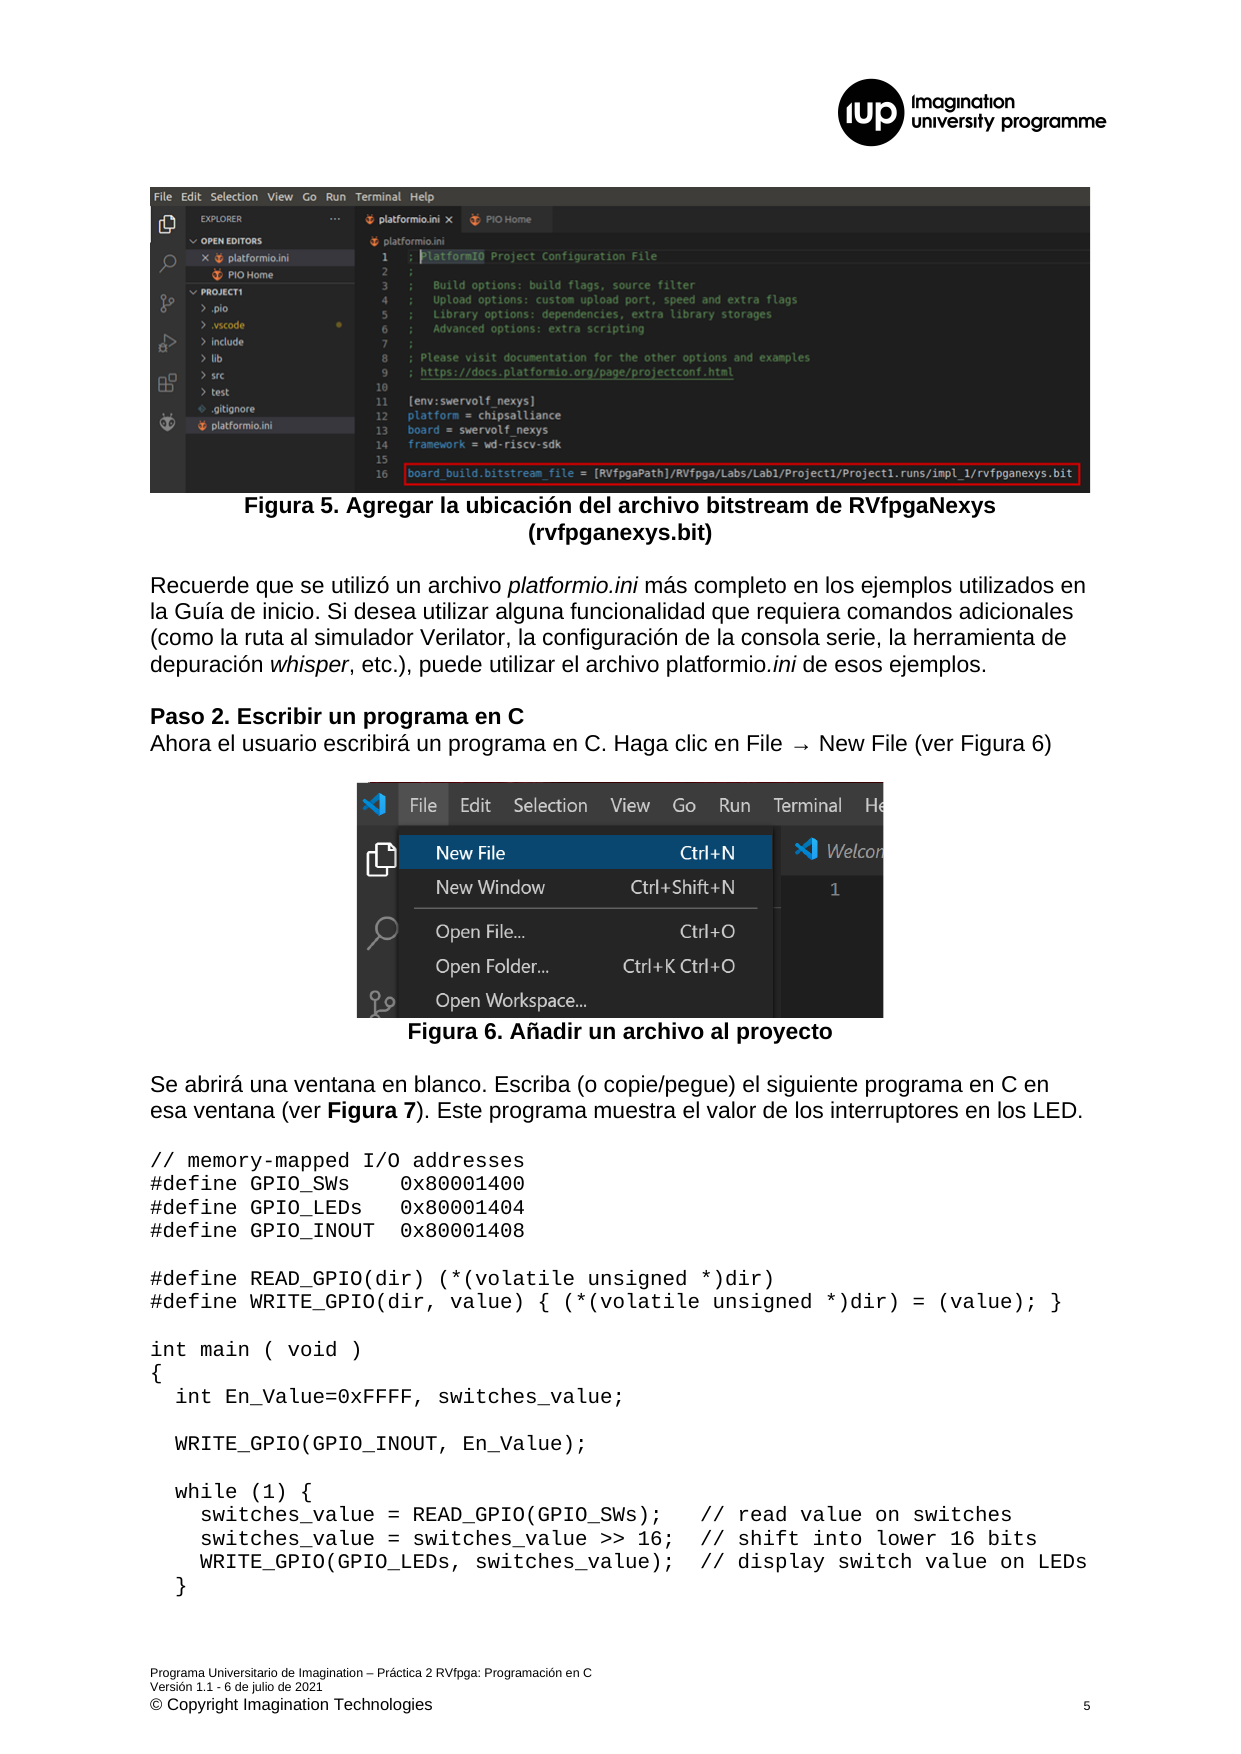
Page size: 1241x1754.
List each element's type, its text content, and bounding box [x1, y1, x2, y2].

text while (1) { [150, 1481, 1090, 1504]
text Ahora el usuario escribirá un programa en C. Haga clic en File → New File (ver Figura 6) [150, 730, 1090, 756]
text Recuerde que se utilizó un archivo platformio.ini más completo en los ejemplos utilizados en la Guía de inicio. Si desea utilizar alguna funcionalidad que requiera comandos adicionales (como la ruta al simulador Verilator, la configuración de la consola serie, la herramienta de depuración whisper, etc.), puede utilizar el archivo platformio.ini de esos ejemplos. [150, 572, 1090, 677]
text Se abrirá una ventana en blanco. Escriba (o copie/pegue) el siguiente programa en C en esa ventana (ver Figura 7). Este programa muestra el valor de los interruptores en los LED. [150, 1071, 1090, 1123]
text WRITE_GPIO(GPIO_LEDs, switches_value); // display switch value on LEDs [150, 1552, 1090, 1575]
text int En_Value=0xFFFF, switches_value; [150, 1386, 1090, 1410]
text Figura 5. Agregar la ubicación del archivo bitstream de RVfpgaNexys (rvfpganexys.bit) [150, 493, 1090, 545]
text // memory-mapped I/O addresses [150, 1149, 1090, 1173]
text int main ( void ) [150, 1339, 1090, 1362]
picture [837, 77, 1108, 148]
text #define GPIO_INOUT 0x80001408 [150, 1221, 1090, 1244]
text WRITE_GPIO(GPIO_INOUT, En_Value); [150, 1433, 1090, 1457]
text #define GPIO_SWs 0x80001400 [150, 1173, 1090, 1197]
picture [150, 187, 1091, 493]
text #define WRITE_GPIO(dir, value) { (*(volatile unsigned *)dir) = (value); } [150, 1291, 1090, 1315]
text #define GPIO_LEDs 0x80001404 [150, 1197, 1090, 1221]
text switches_value = switches_value >> 16; // shift into lower 16 bits [150, 1528, 1090, 1552]
text } [150, 1575, 1090, 1599]
text { [150, 1362, 1090, 1386]
text #define READ_GPIO(dir) (*(volatile unsigned *)dir) [150, 1268, 1090, 1291]
text switches_value = READ_GPIO(GPIO_SWs); // read value on switches [150, 1504, 1090, 1528]
picture [356, 782, 884, 1018]
text Paso 2. Escribir un programa en C [150, 703, 1090, 730]
text Figura 6. Añadir un archivo al proyecto [150, 1018, 1090, 1044]
